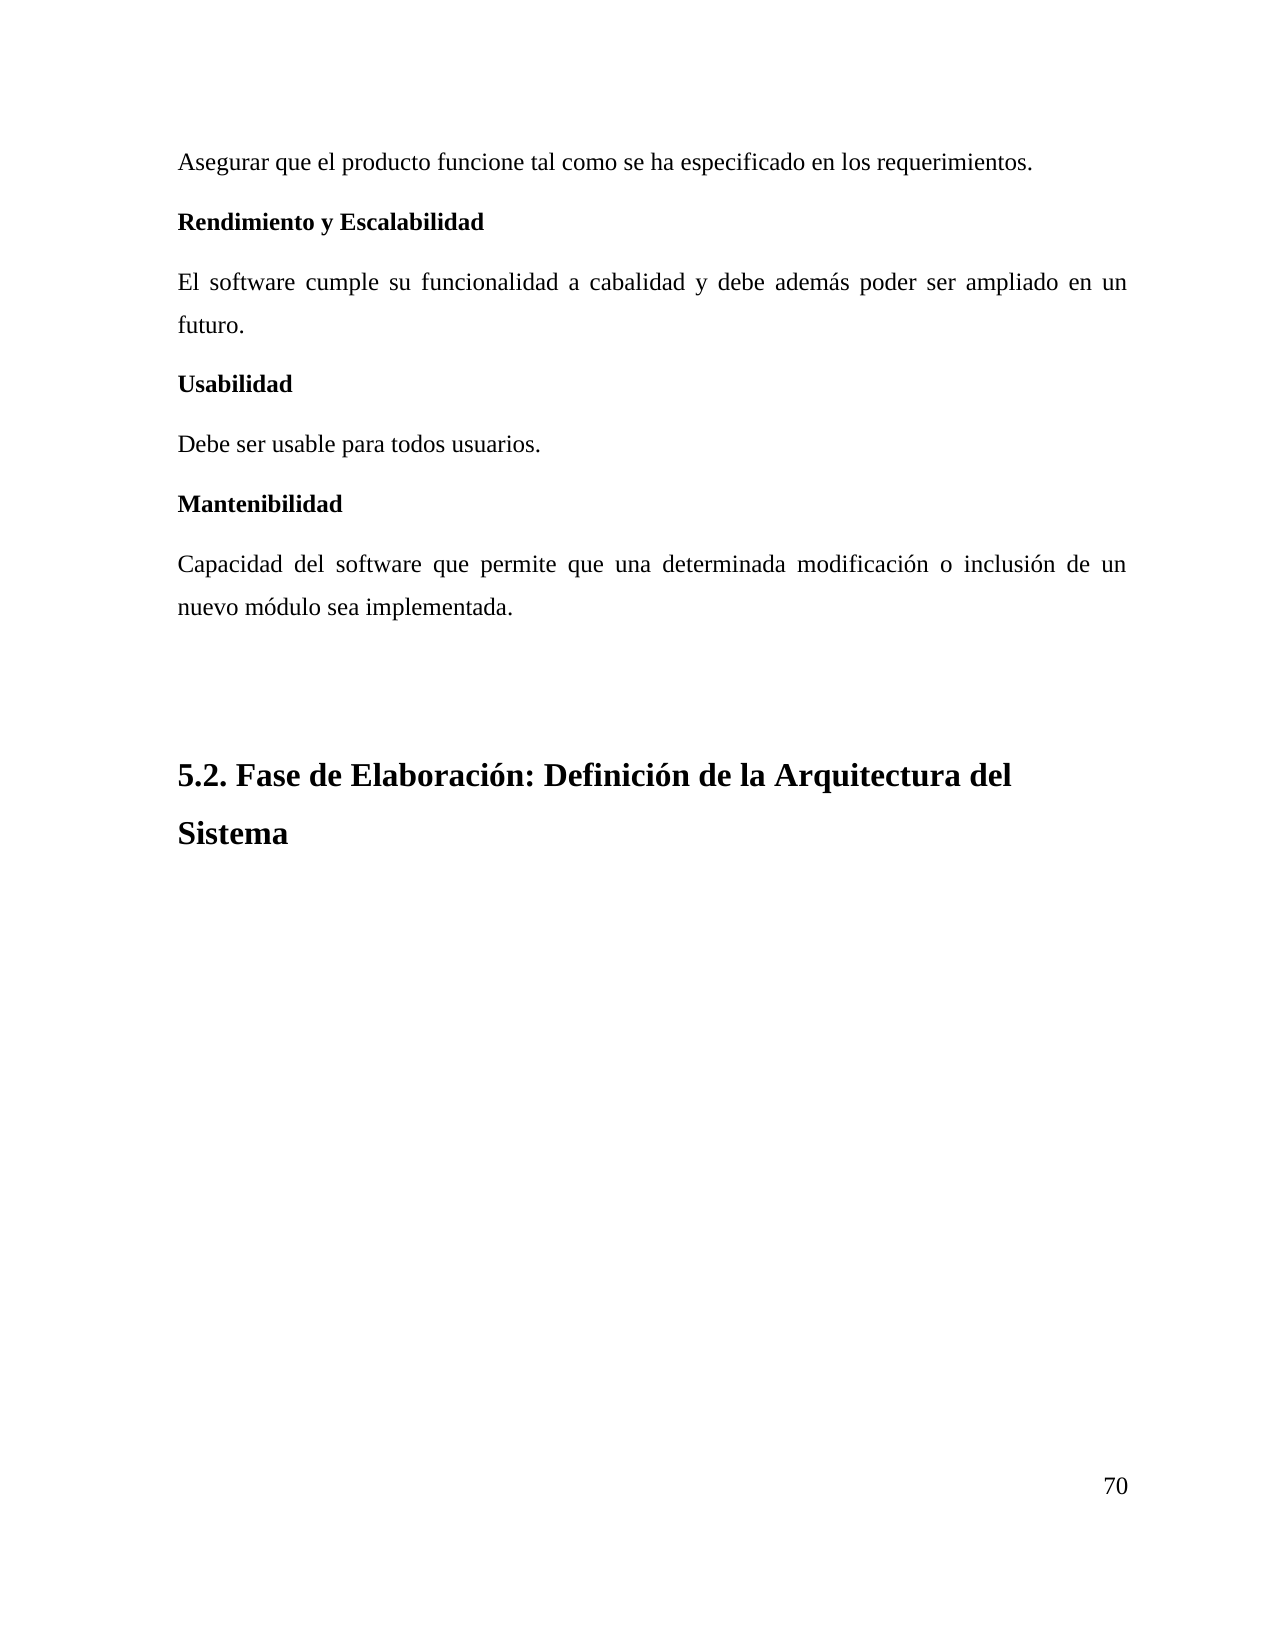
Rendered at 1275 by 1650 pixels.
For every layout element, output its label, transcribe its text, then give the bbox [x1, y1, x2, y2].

text Rendimiento y Escalabilidad [177, 207, 1128, 236]
text Asegurar que el producto funcione tal como se ha especificado en los requerimientos. [177, 147, 1128, 176]
text Capacidad del software que permite que una determinada modificación o inclusión de un nuevo módulo sea implementada. [177, 549, 1128, 621]
text Mantenibilidad [177, 489, 1128, 518]
text El software cumple su funcionalidad a cabalidad y debe además poder ser ampliado en un futuro. [177, 267, 1128, 338]
text Debe ser usable para todos usuarios. [177, 429, 1128, 458]
subtitle 5.2. Fase de Elaboración: Definición de la Arquitectura del Sistema [177, 756, 1128, 851]
text Usabilidad [177, 369, 1128, 398]
